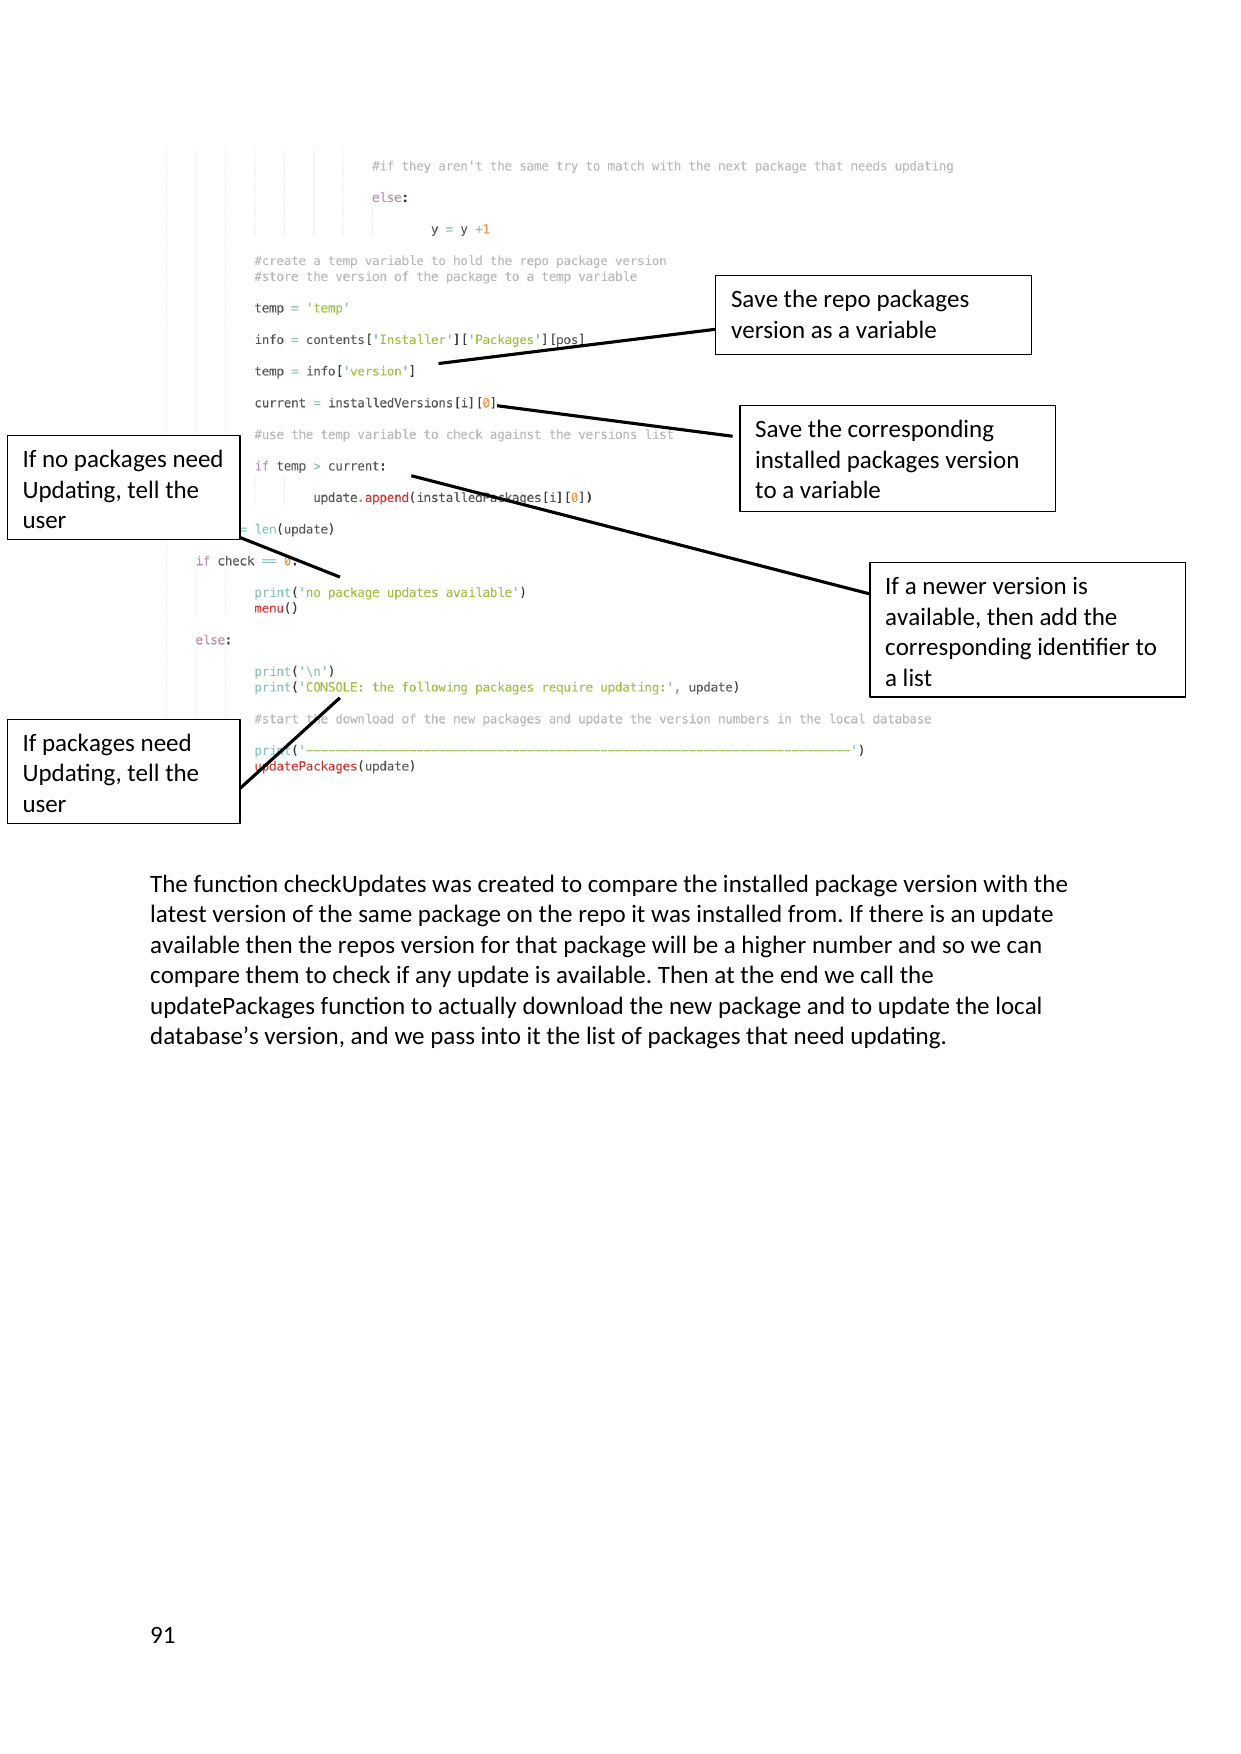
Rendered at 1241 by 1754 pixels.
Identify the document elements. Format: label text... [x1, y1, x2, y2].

picture [150, 150, 1091, 782]
text The function checkUpdates was created to compare the installed package version with the latest version of the same package on the repo it was installed from. If there is an update available then the repos version for that package will be a higher number and so we can compare them to check if any update is available. Then at the end we call the updatePackages function to actually download the new package and to update the local database’s version, and we pass into it the list of packages that need updating. [150, 868, 1090, 1051]
